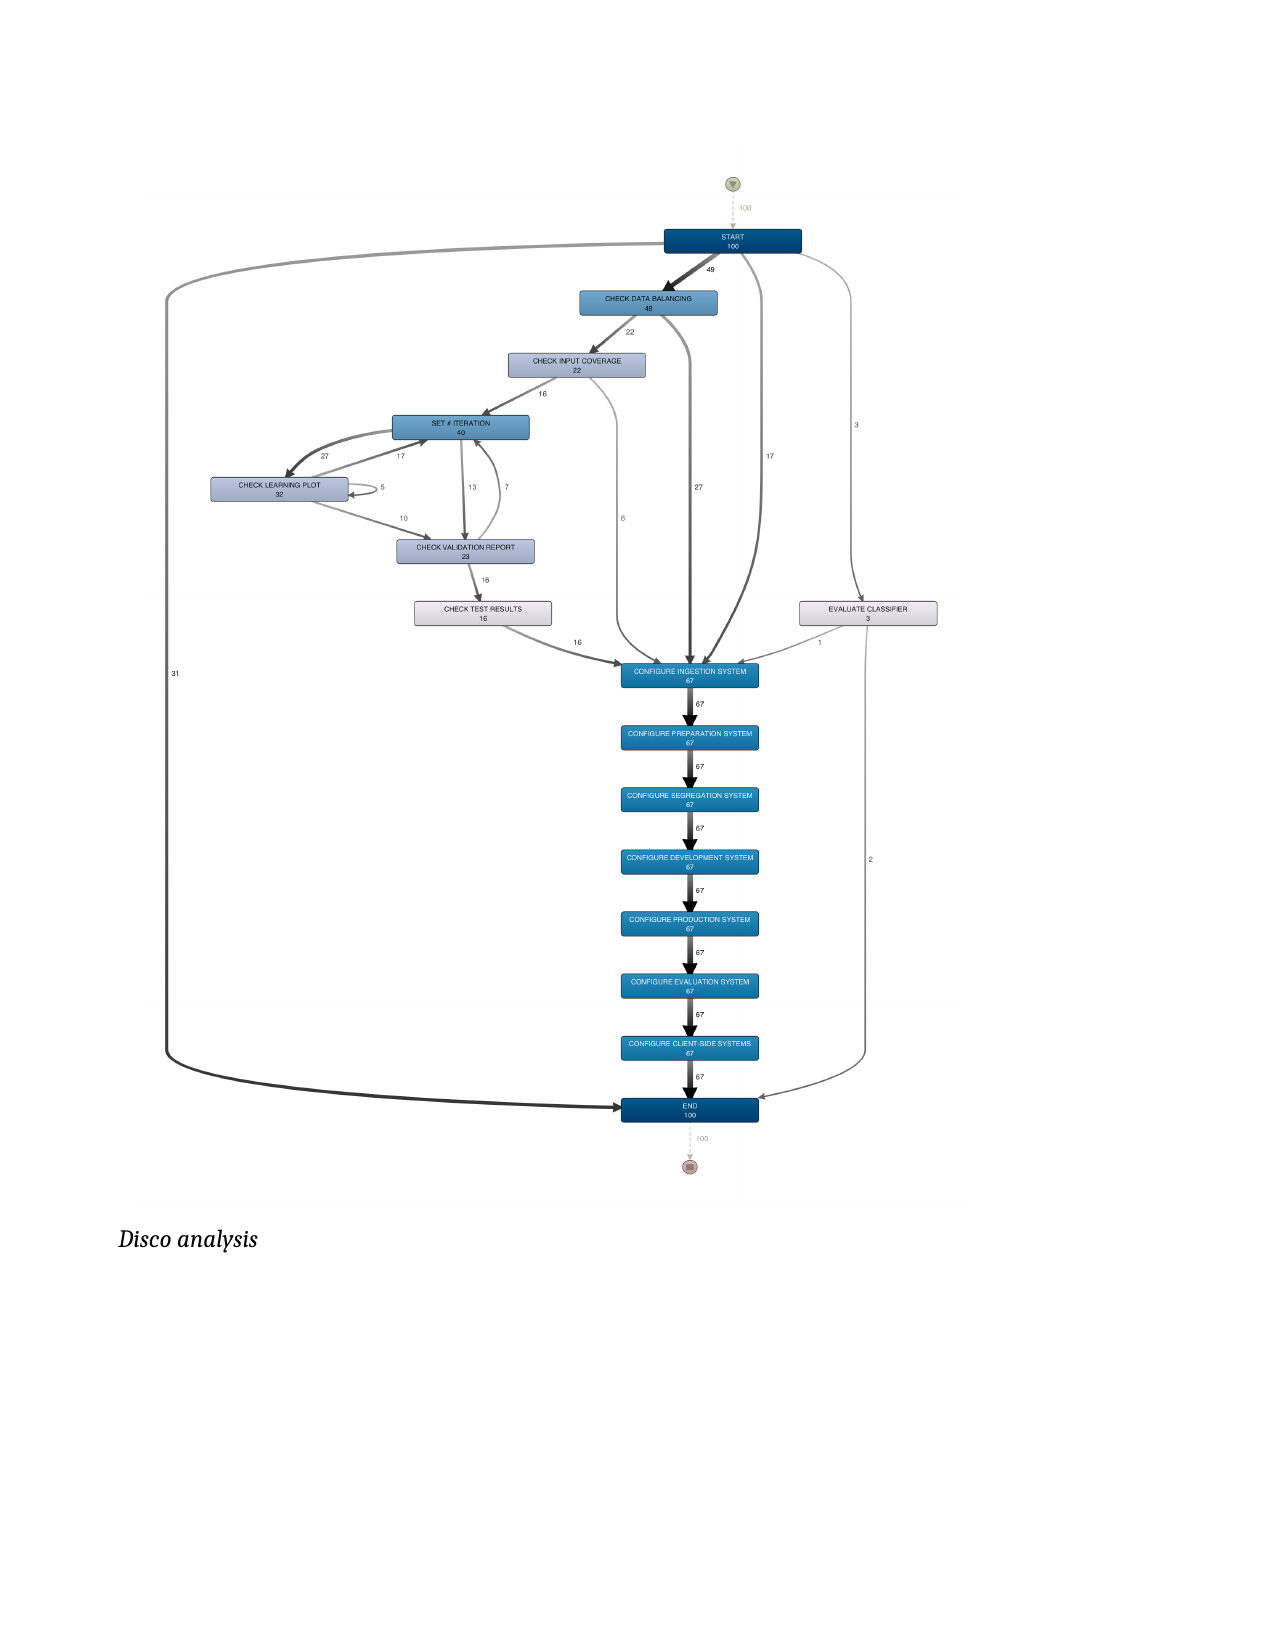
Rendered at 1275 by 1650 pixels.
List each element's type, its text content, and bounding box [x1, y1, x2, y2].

picture [137, 147, 967, 1204]
text Disco analysis [118, 1224, 1157, 1253]
